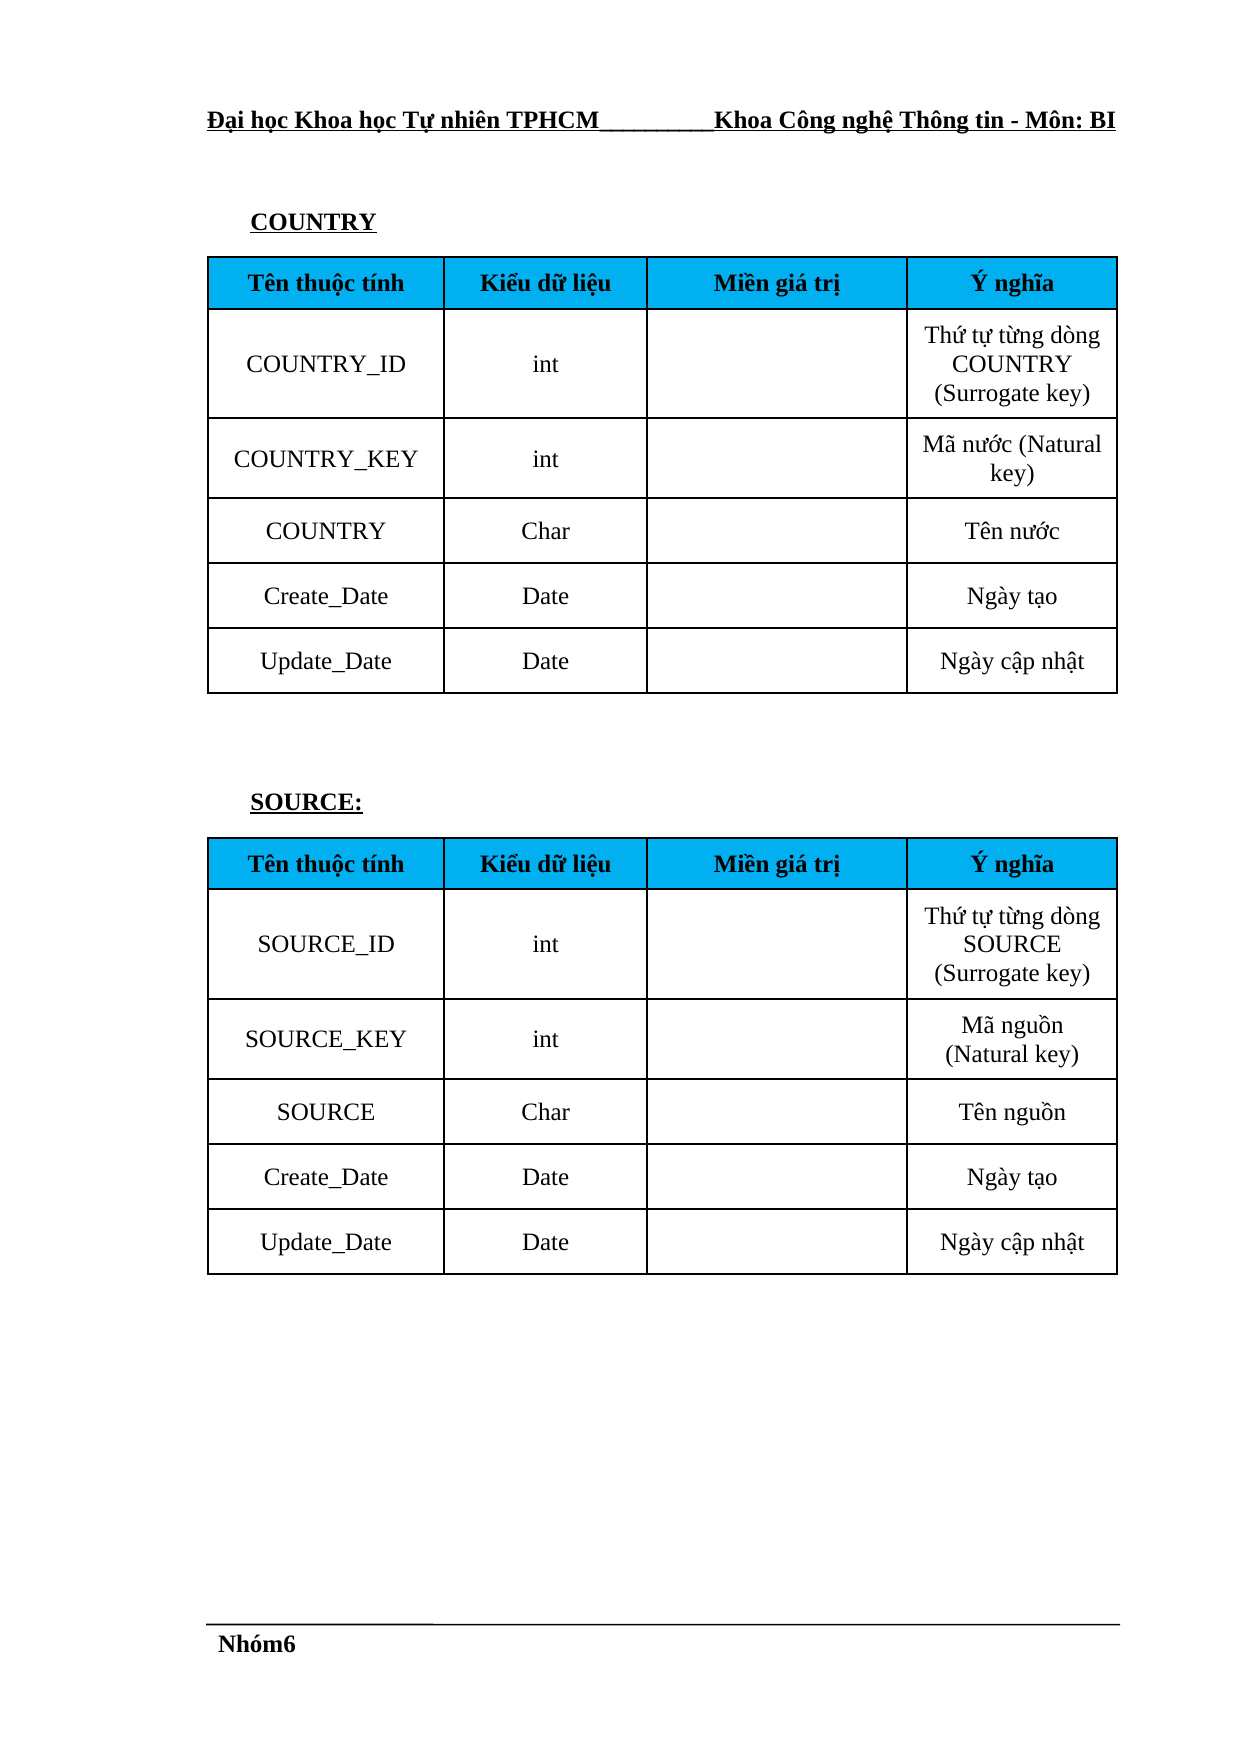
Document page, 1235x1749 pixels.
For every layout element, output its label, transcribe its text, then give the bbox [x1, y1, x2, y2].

table_cell Thứ tự từng dòng COUNTRY (Surrogate key) [908, 310, 1116, 417]
table_cell Update_Date [209, 1210, 443, 1272]
subtitle SOURCE: [250, 787, 1116, 816]
table_cell Char [445, 499, 646, 562]
table_cell Date [445, 1210, 646, 1272]
table_cell Date [445, 1145, 646, 1208]
table_cell [648, 499, 906, 562]
table_header Miền giá trị [648, 258, 906, 308]
table_cell Create_Date [209, 1145, 443, 1208]
table_cell [648, 1145, 906, 1208]
table_cell Ngày tạo [908, 1145, 1116, 1208]
table_header Tên thuộc tính [209, 839, 443, 888]
table_cell [648, 629, 906, 692]
table_header Tên thuộc tính [209, 258, 443, 308]
table_cell COUNTRY_ID [209, 310, 443, 417]
table_cell Ngày cập nhật [908, 629, 1116, 692]
table_cell Char [445, 1080, 646, 1143]
table_cell [648, 1210, 906, 1272]
table_cell Ngày tạo [908, 564, 1116, 627]
table_header Kiểu dữ liệu [445, 839, 646, 888]
table_cell COUNTRY_KEY [209, 419, 443, 497]
table_cell Mã nguồn (Natural key) [908, 1000, 1116, 1078]
table_cell Date [445, 564, 646, 627]
text COUNTRY [250, 207, 1116, 235]
table_cell SOURCE_KEY [209, 1000, 443, 1078]
table_cell [648, 419, 906, 497]
table_cell Ngày cập nhật [908, 1210, 1116, 1272]
table_cell Update_Date [209, 629, 443, 692]
table_cell COUNTRY [209, 499, 443, 562]
table_cell Tên nước [908, 499, 1116, 562]
table_cell [648, 890, 906, 997]
table_cell int [445, 1000, 646, 1078]
table_cell Mã nước (Natural key) [908, 419, 1116, 497]
table_cell [648, 310, 906, 417]
table_header Ý nghĩa [908, 258, 1116, 308]
table_cell int [445, 890, 646, 997]
table_cell Thứ tự từng dòng SOURCE (Surrogate key) [908, 890, 1116, 997]
table_cell [648, 1000, 906, 1078]
table_cell [648, 1080, 906, 1143]
table_header Kiểu dữ liệu [445, 258, 646, 308]
table_cell Date [445, 629, 646, 692]
table_cell Tên nguồn [908, 1080, 1116, 1143]
table_cell SOURCE_ID [209, 890, 443, 997]
table_cell int [445, 419, 646, 497]
table_header Ý nghĩa [908, 839, 1116, 888]
table_cell [648, 564, 906, 627]
table_cell SOURCE [209, 1080, 443, 1143]
table_cell Create_Date [209, 564, 443, 627]
table_header Miền giá trị [648, 839, 906, 888]
table_cell int [445, 310, 646, 417]
